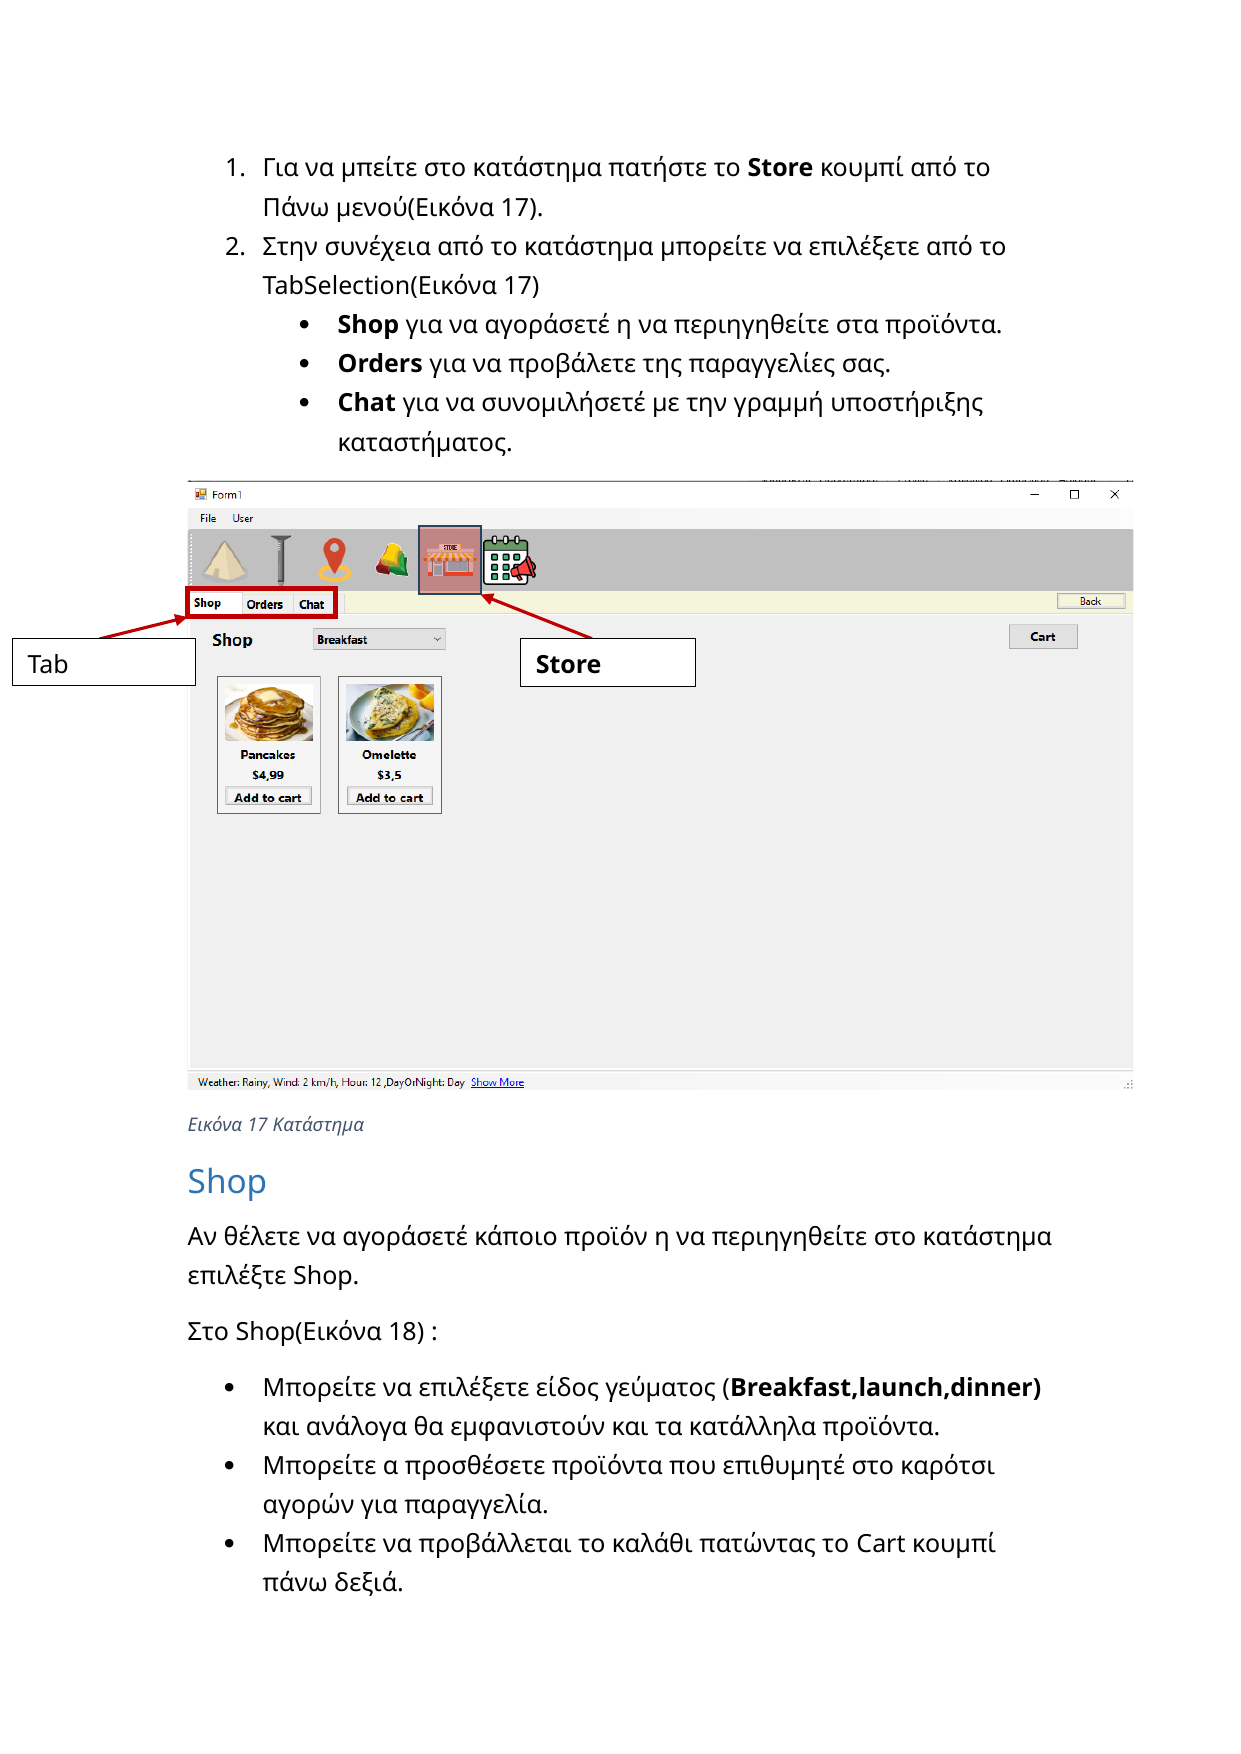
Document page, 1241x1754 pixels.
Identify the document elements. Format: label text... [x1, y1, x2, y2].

list Για να μπείτε στο κατάστημα πατήστε το Store κουμπί από το Πάνω μενού(Εικόνα 17). [225, 150, 1053, 223]
list Shop για να αγοράσετέ η να περιηγηθείτε στα προϊόντα. [300, 307, 1053, 341]
picture [187, 480, 1134, 1090]
list Chat για να συνομιλήσετέ με την γραμμή υποστήριξης καταστήματος. [300, 385, 1053, 458]
list Μπορείτε να επιλέξετε είδος γεύματος (Breakfast,launch,dinner) και ανάλογα θα εμφανιστούν και τα κατάλληλα προϊόντα. [225, 1369, 1053, 1442]
picture [190, 591, 333, 614]
list Orders για να προβάλετε της παραγγελίες σας. [300, 346, 1053, 380]
text Στο Shop(Εικόνα 18) : [187, 1313, 1053, 1347]
list Μπορείτε να προβάλλεται το καλάθι πατώντας το Cart κουμπί πάνω δεξιά. [225, 1526, 1053, 1599]
list Στην συνέχεια από το κατάστημα μπορείτε να επιλέξετε από το TabSelection(Εικόνα 17) [225, 228, 1053, 302]
text Εικόνα 17 Κατάστημα [187, 1112, 1053, 1137]
list Μπορείτε α προσθέσετε προϊόντα που επιθυμητέ στο καρότσι αγορών για παραγγελία. [225, 1448, 1053, 1521]
text Αν θέλετε να αγοράσετέ κάποιο προϊόν η να περιηγηθείτε στο κατάστημα επιλέξτε Shop. [187, 1218, 1053, 1292]
subtitle Shop [187, 1158, 1053, 1203]
